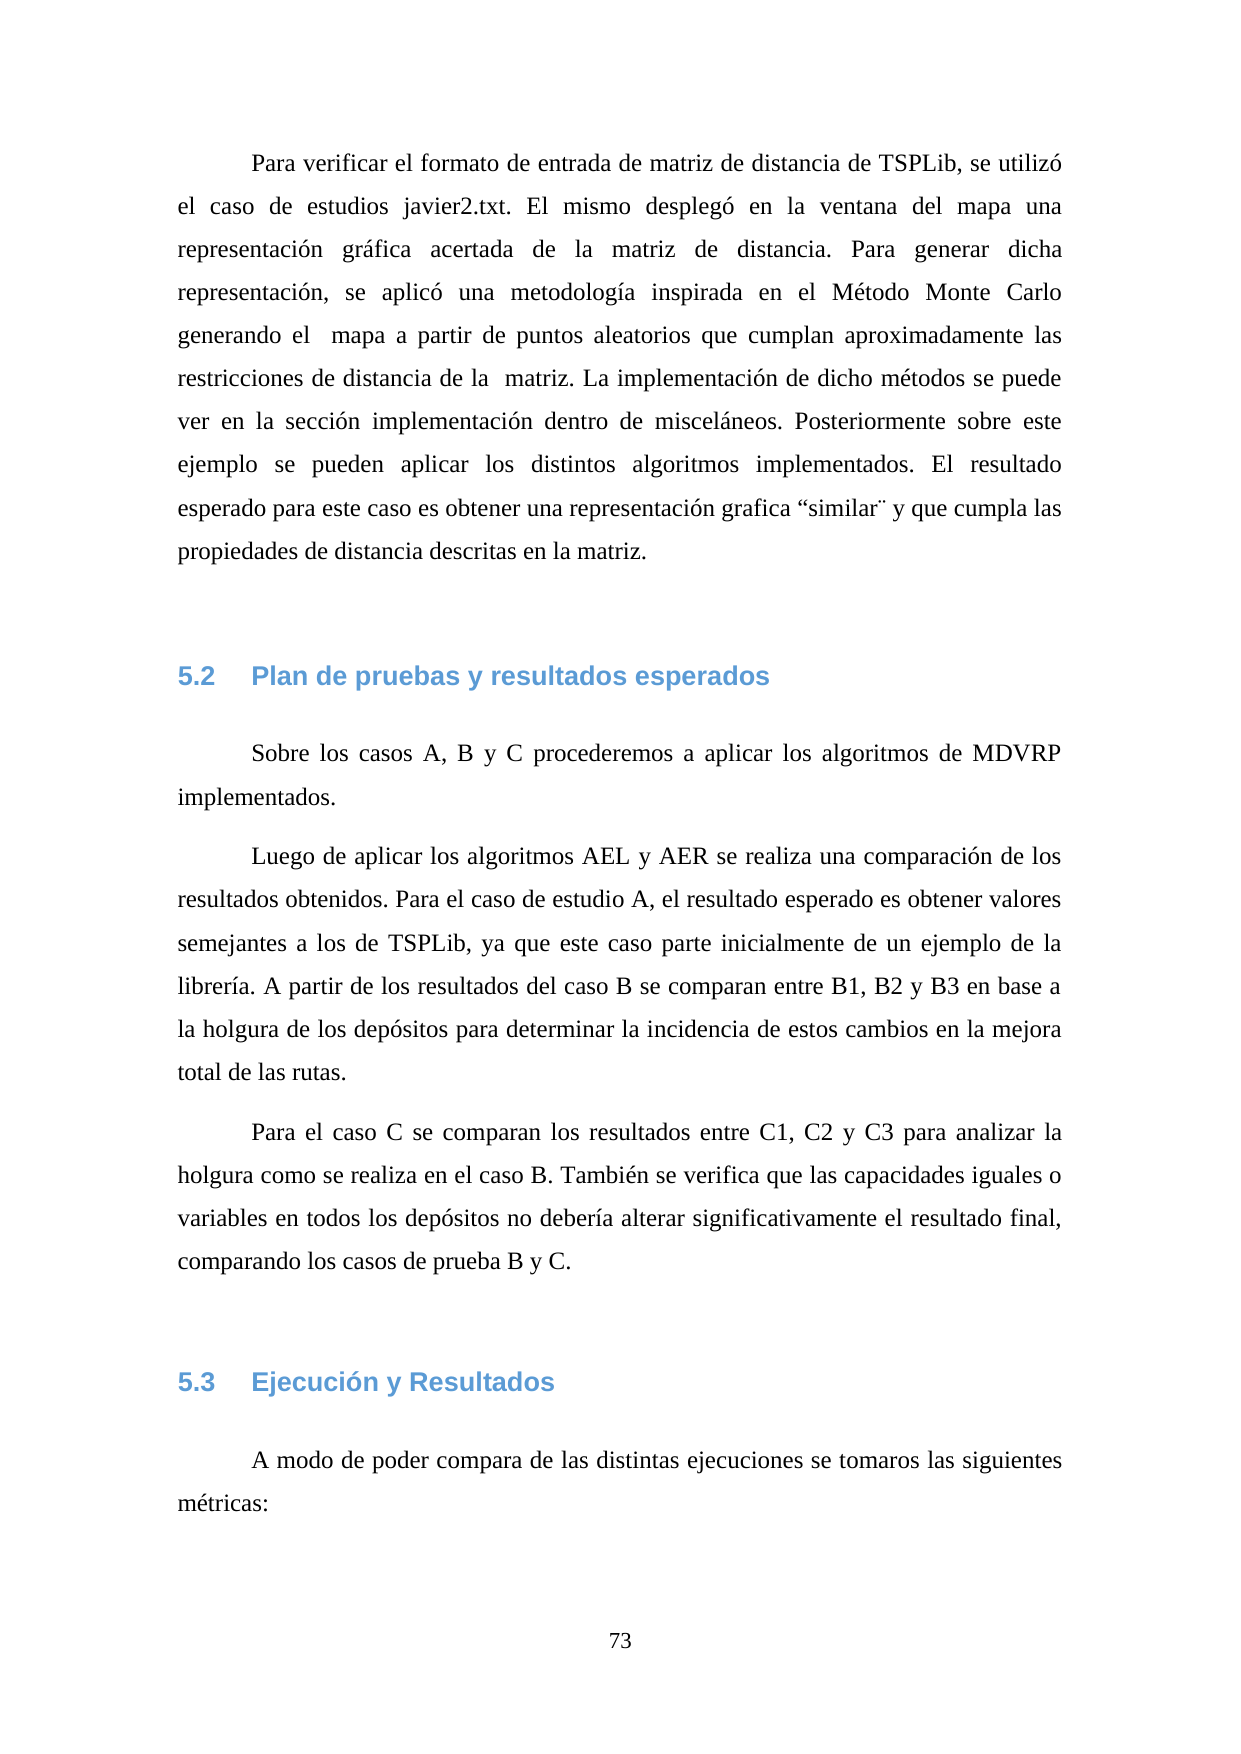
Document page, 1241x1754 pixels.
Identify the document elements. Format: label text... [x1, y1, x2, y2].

text Para el caso C se comparan los resultados entre C1, C2 y C3 para analizar la holgura como se realiza en el caso B. También se verifica que las capacidades iguales o variables en todos los depósitos no debería alterar significativamente el resultado final, comparando los casos de prueba B y C. [177, 1117, 1063, 1275]
text Luego de aplicar los algoritmos AEL y AER se realiza una comparación de los resultados obtenidos. Para el caso de estudio A, el resultado esperado es obtener valores semejantes a los de TSPLib, ya que este caso parte inicialmente de un ejemplo de la librería. A partir de los resultados del caso B se comparan entre B1, B2 y B3 en base a la holgura de los depósitos para determinar la incidencia de estos cambios en la mejora total de las rutas. [177, 841, 1063, 1086]
text A modo de poder compara de las distintas ejecuciones se tomaros las siguientes métricas: [177, 1445, 1063, 1517]
subtitle Plan de pruebas y resultados esperados [178, 659, 1063, 691]
subtitle Ejecución y Resultados [178, 1366, 1063, 1397]
text Para verificar el formato de entrada de matriz de distancia de TSPLib, se utilizó el caso de estudios javier2.txt. El mismo desplegó en la ventana del mapa una representación gráfica acertada de la matriz de distancia. Para generar dicha representación, se aplicó una metodología inspirada en el Método Monte Carlo generando el mapa a partir de puntos aleatorios que cumplan aproximadamente las restricciones de distancia de la matriz. La implementación de dicho métodos se puede ver en la sección implementación dentro de misceláneos. Posteriormente sobre este ejemplo se pueden aplicar los distintos algoritmos implementados. El resultado esperado para este caso es obtener una representación grafica “similar¨ y que cumpla las propiedades de distancia descritas en la matriz. [177, 148, 1063, 564]
text Sobre los casos A, B y C procederemos a aplicar los algoritmos de MDVRP implementados. [177, 738, 1063, 810]
